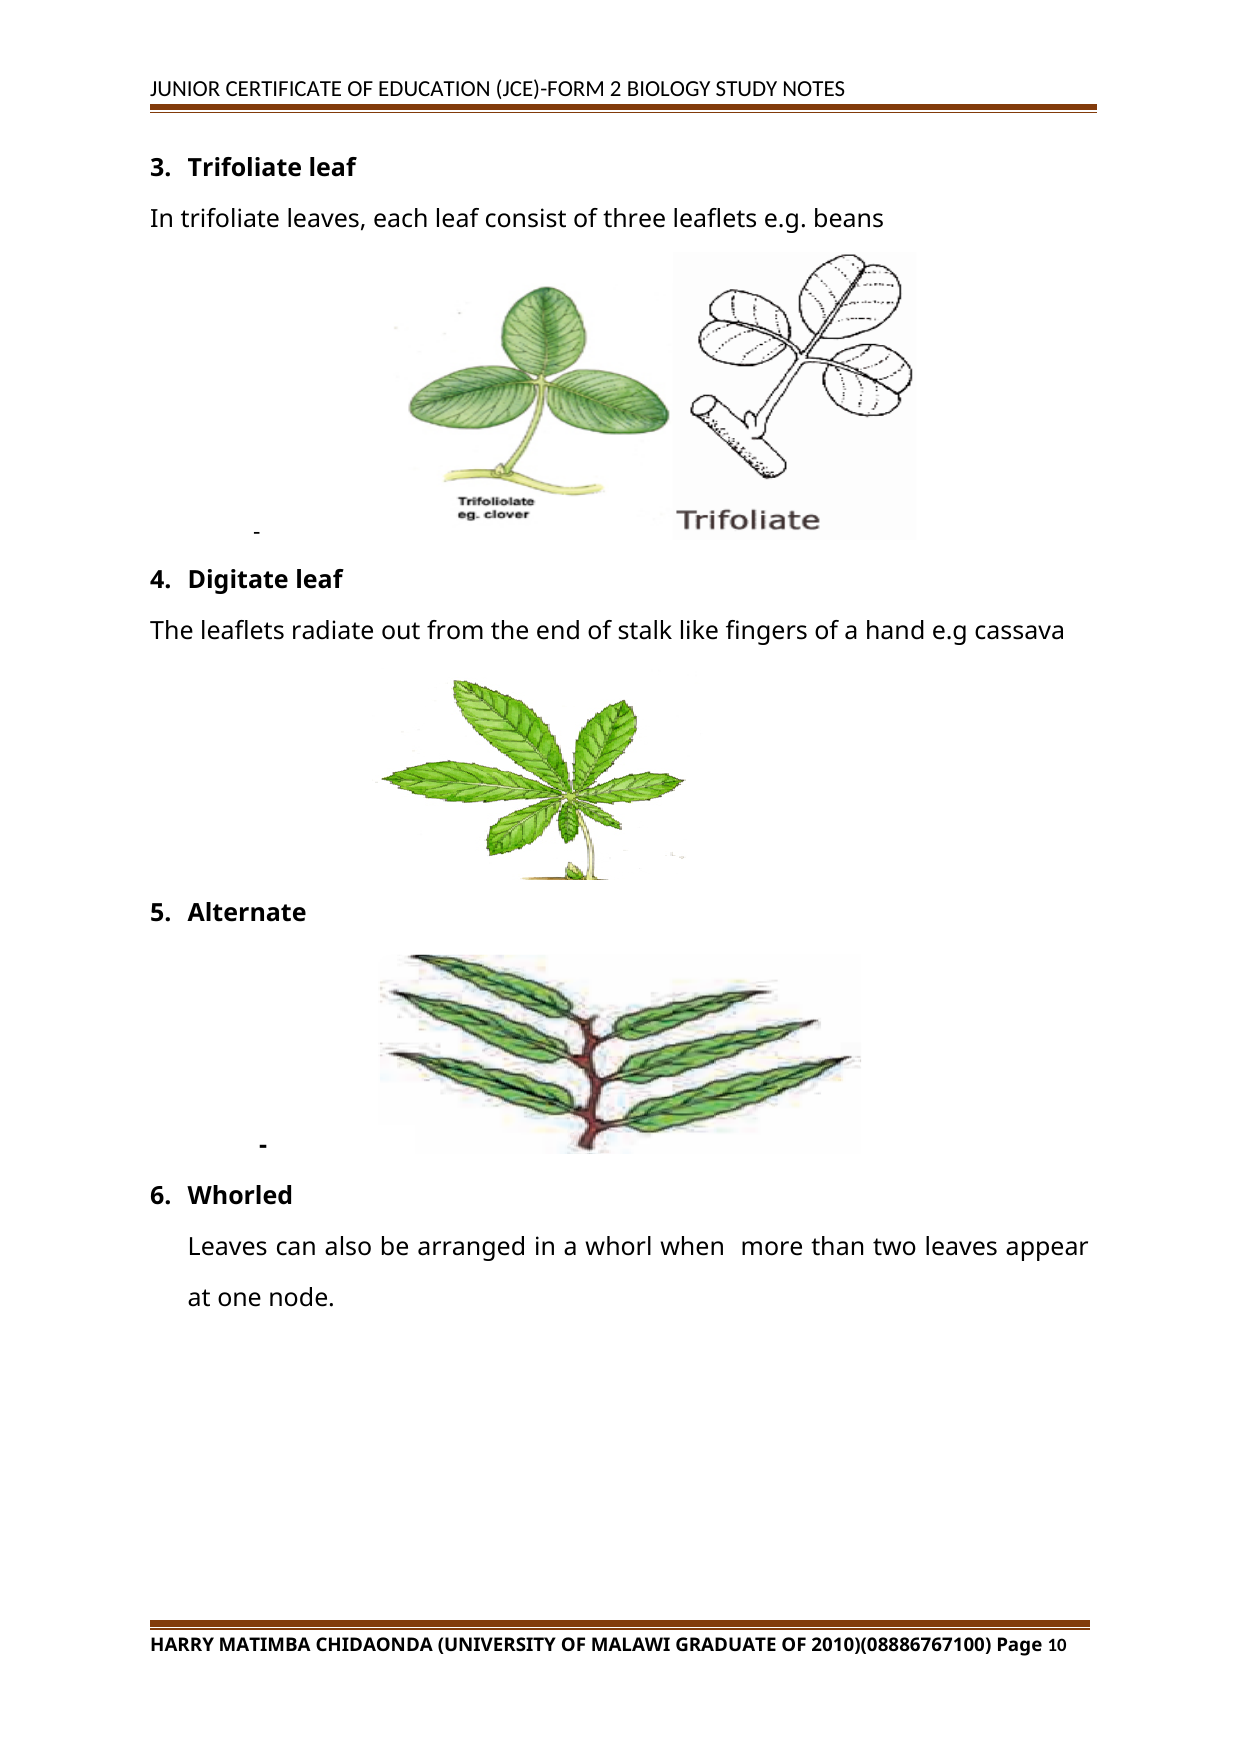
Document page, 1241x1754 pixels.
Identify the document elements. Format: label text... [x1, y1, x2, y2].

list Whorled [150, 1178, 1090, 1212]
list Leaves can also be arranged in a whorl when more than two leaves appear at one node. [187, 1229, 1090, 1314]
list Digitate leaf [150, 562, 1090, 596]
text The leaflets radiate out from the end of stalk like fingers of a hand e.g cassava [150, 613, 1090, 647]
list Trifoliate leaf [150, 150, 1090, 184]
text In trifoliate leaves, each leaf consist of three leaflets e.g. beans [150, 201, 1090, 235]
picture [357, 945, 862, 1154]
picture [391, 252, 917, 540]
list Alternate [150, 895, 1090, 929]
picture [372, 664, 705, 880]
